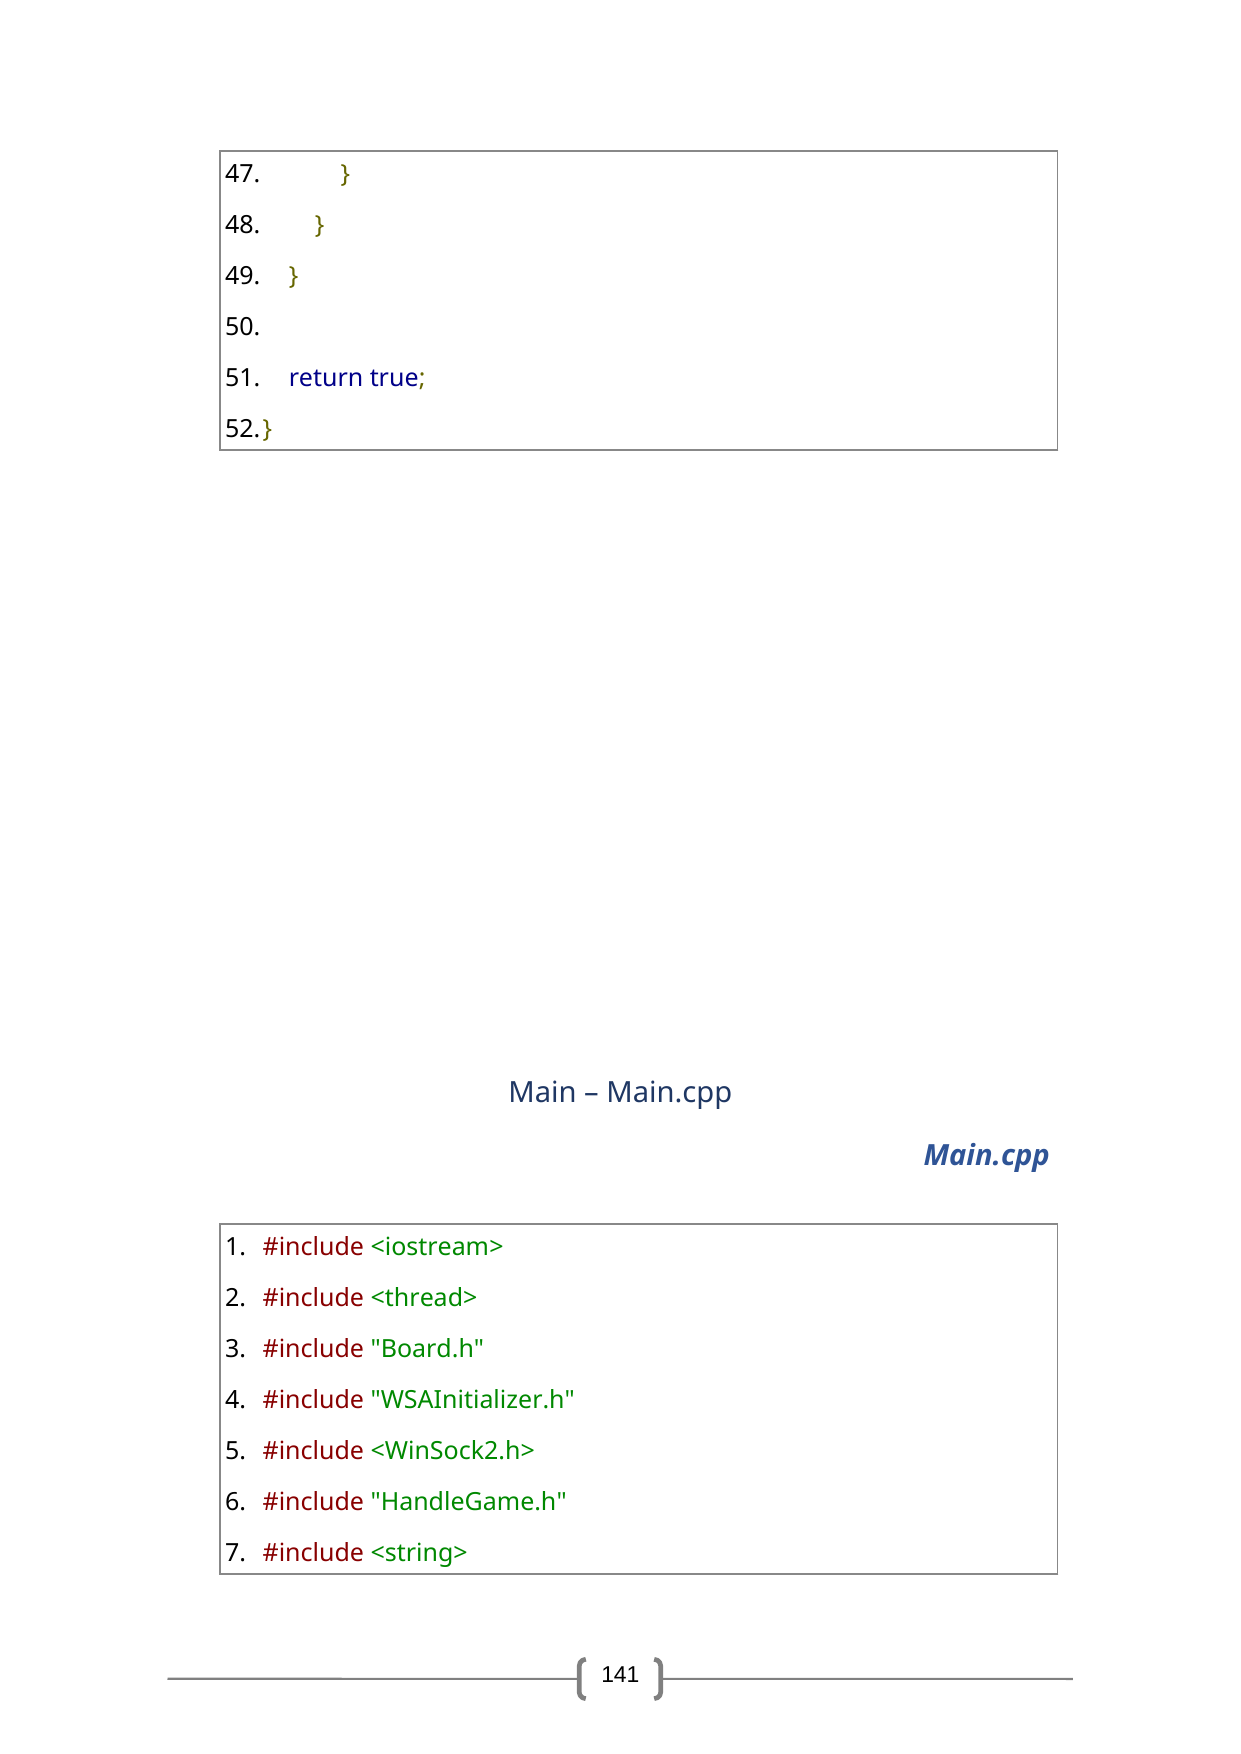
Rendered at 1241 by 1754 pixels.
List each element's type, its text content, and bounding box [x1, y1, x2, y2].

list } [221, 252, 1057, 292]
list return true; [221, 354, 1057, 394]
list #include <iostream> [221, 1225, 1057, 1263]
list } [221, 405, 1057, 449]
list } [221, 152, 1057, 190]
list #include <WinSock2.h> [221, 1427, 1057, 1467]
subtitle Main.cpp [187, 1134, 1053, 1174]
list #include <string> [221, 1529, 1057, 1573]
list #include "Board.h" [221, 1325, 1057, 1365]
subtitle Main – Main.cpp [187, 1071, 1053, 1111]
list #include "WSAInitializer.h" [221, 1376, 1057, 1416]
list #include "HandleGame.h" [221, 1478, 1057, 1518]
list #include <thread> [221, 1274, 1057, 1314]
list } [221, 201, 1057, 241]
